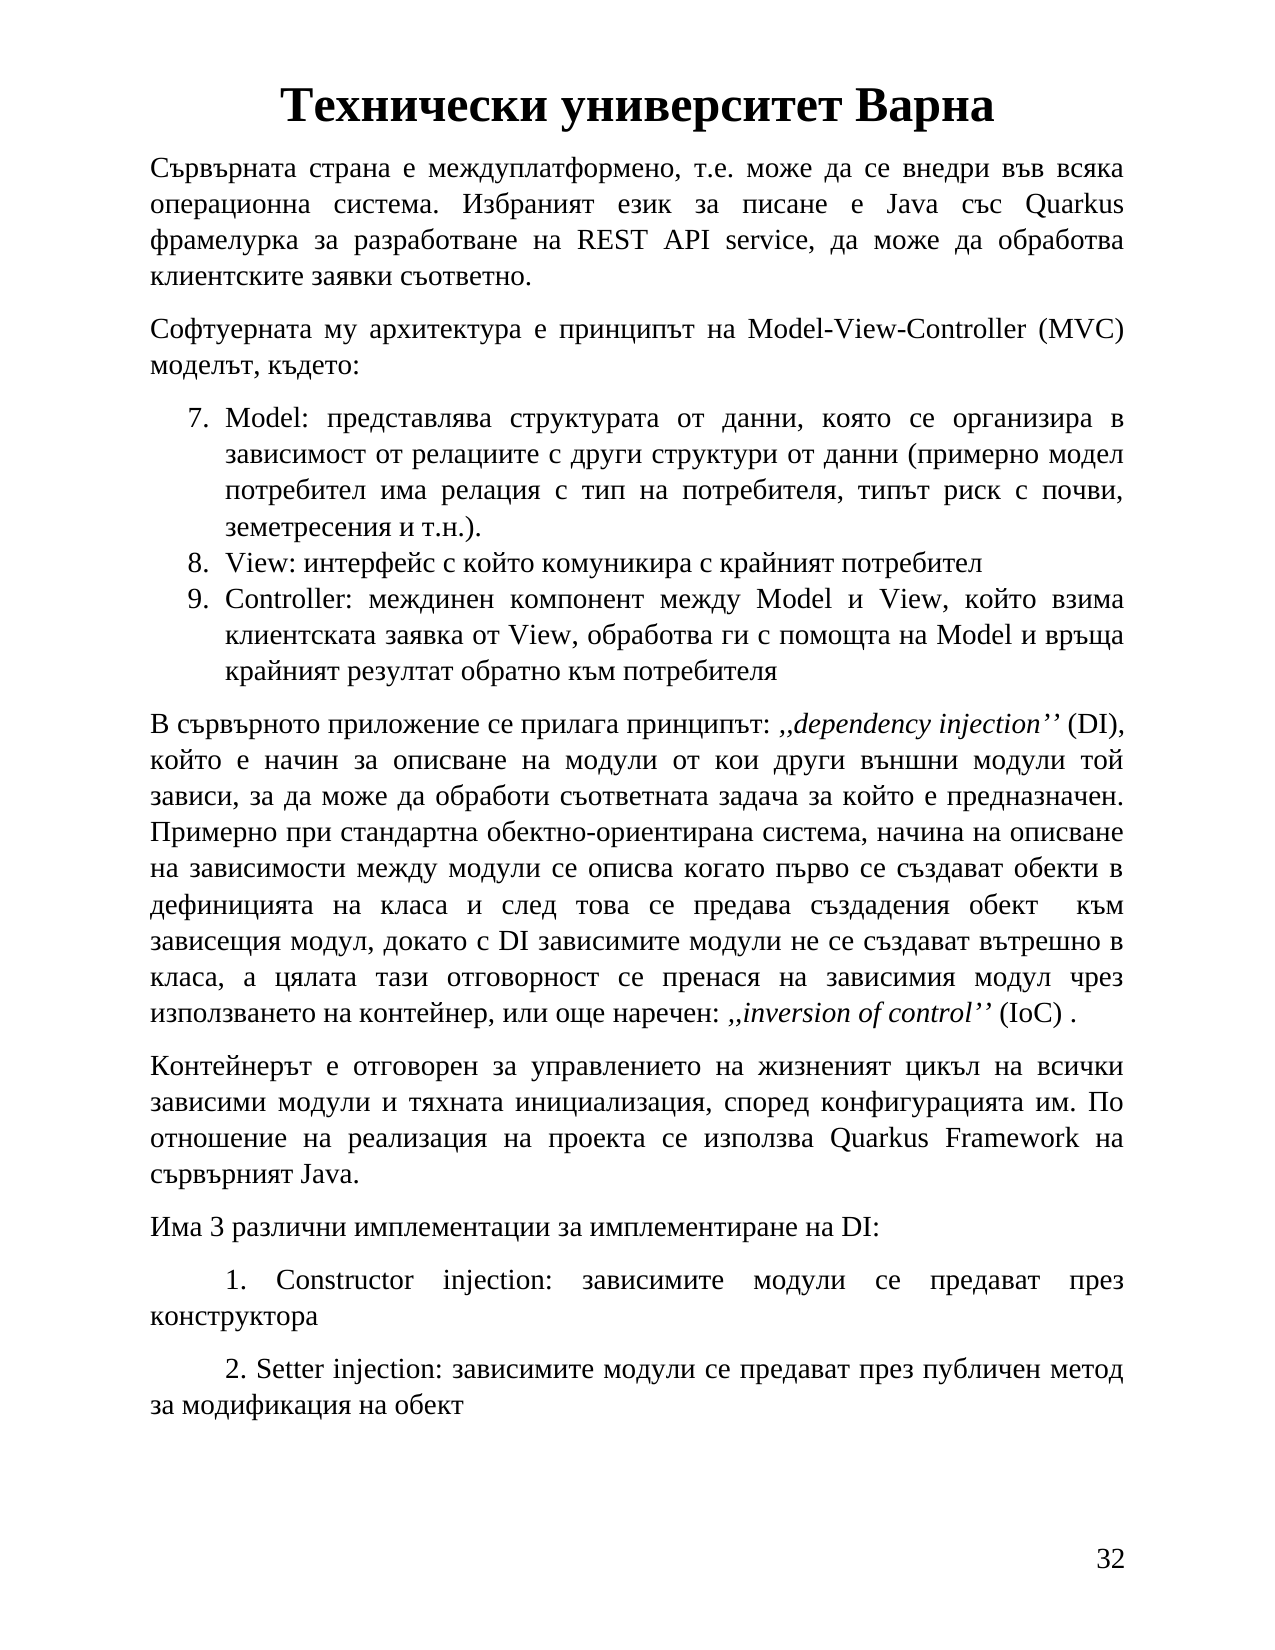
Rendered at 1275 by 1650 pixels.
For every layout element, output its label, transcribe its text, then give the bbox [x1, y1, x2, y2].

text 2. Setter injection: зависимите модули се предават през публичен метод за модификация на обект [150, 1351, 1125, 1421]
text Софтуерната му архитектура е принципът на Model-View-Controller (MVC) моделът, където: [150, 311, 1125, 381]
text Контейнерът е отговорен за управлението на жизненият цикъл на всички зависими модули и тяхната инициализация, според конфигурацията им. По отношение на реализация на проекта се използва Quarkus Framework на сървърният Java. [150, 1048, 1125, 1190]
text 1. Constructor injection: зависимите модули се предават през конструктора [150, 1262, 1125, 1332]
text В сървърното приложение се прилага принципът: ,,dependency injection’’ (DI), който е начин за описване на модули от кои други външни модули той зависи, за да може да обработи съответната задача за който е предназначен. Примерно при стандартна обектно-ориентирана система, начина на описване на зависимости между модули се описва когато първо се създават обекти в дефиницията на класа и след това се предава създадения обект към зависещия модул, докато с DI зависимите модули не се създават вътрешно в класа, а цялата тази отговорност се пренася на зависимия модул чрез използването на контейнер, или още наречен: ,,inversion of control’’ (IoC) . [150, 706, 1125, 1029]
text Сървърната страна е междуплатформено, т.е. може да се внедри във всяка операционна система. Избраният език за писане е Java със Quarkus фрамелурка за разработване на REST API service, да може да обработва клиентските заявки съответно. [150, 150, 1125, 292]
list Controller: междинен компонент между Model и View, който взима клиентската заявка от View, обработва ги с помощта на Model и връща крайният резултат обратно към потребителя [187, 581, 1125, 687]
text Има 3 различни имплементации за имплементиране на DI: [150, 1209, 1125, 1243]
list Model: представлява структурата от данни, която се организира в зависимост от релациите с други структури от данни (примерно модел потребител има релация с тип на потребителя, типът риск с почви, земетресения и т.н.). [187, 400, 1125, 542]
list View: интерфейс с който комуникира с крайният потребител [187, 545, 1125, 578]
